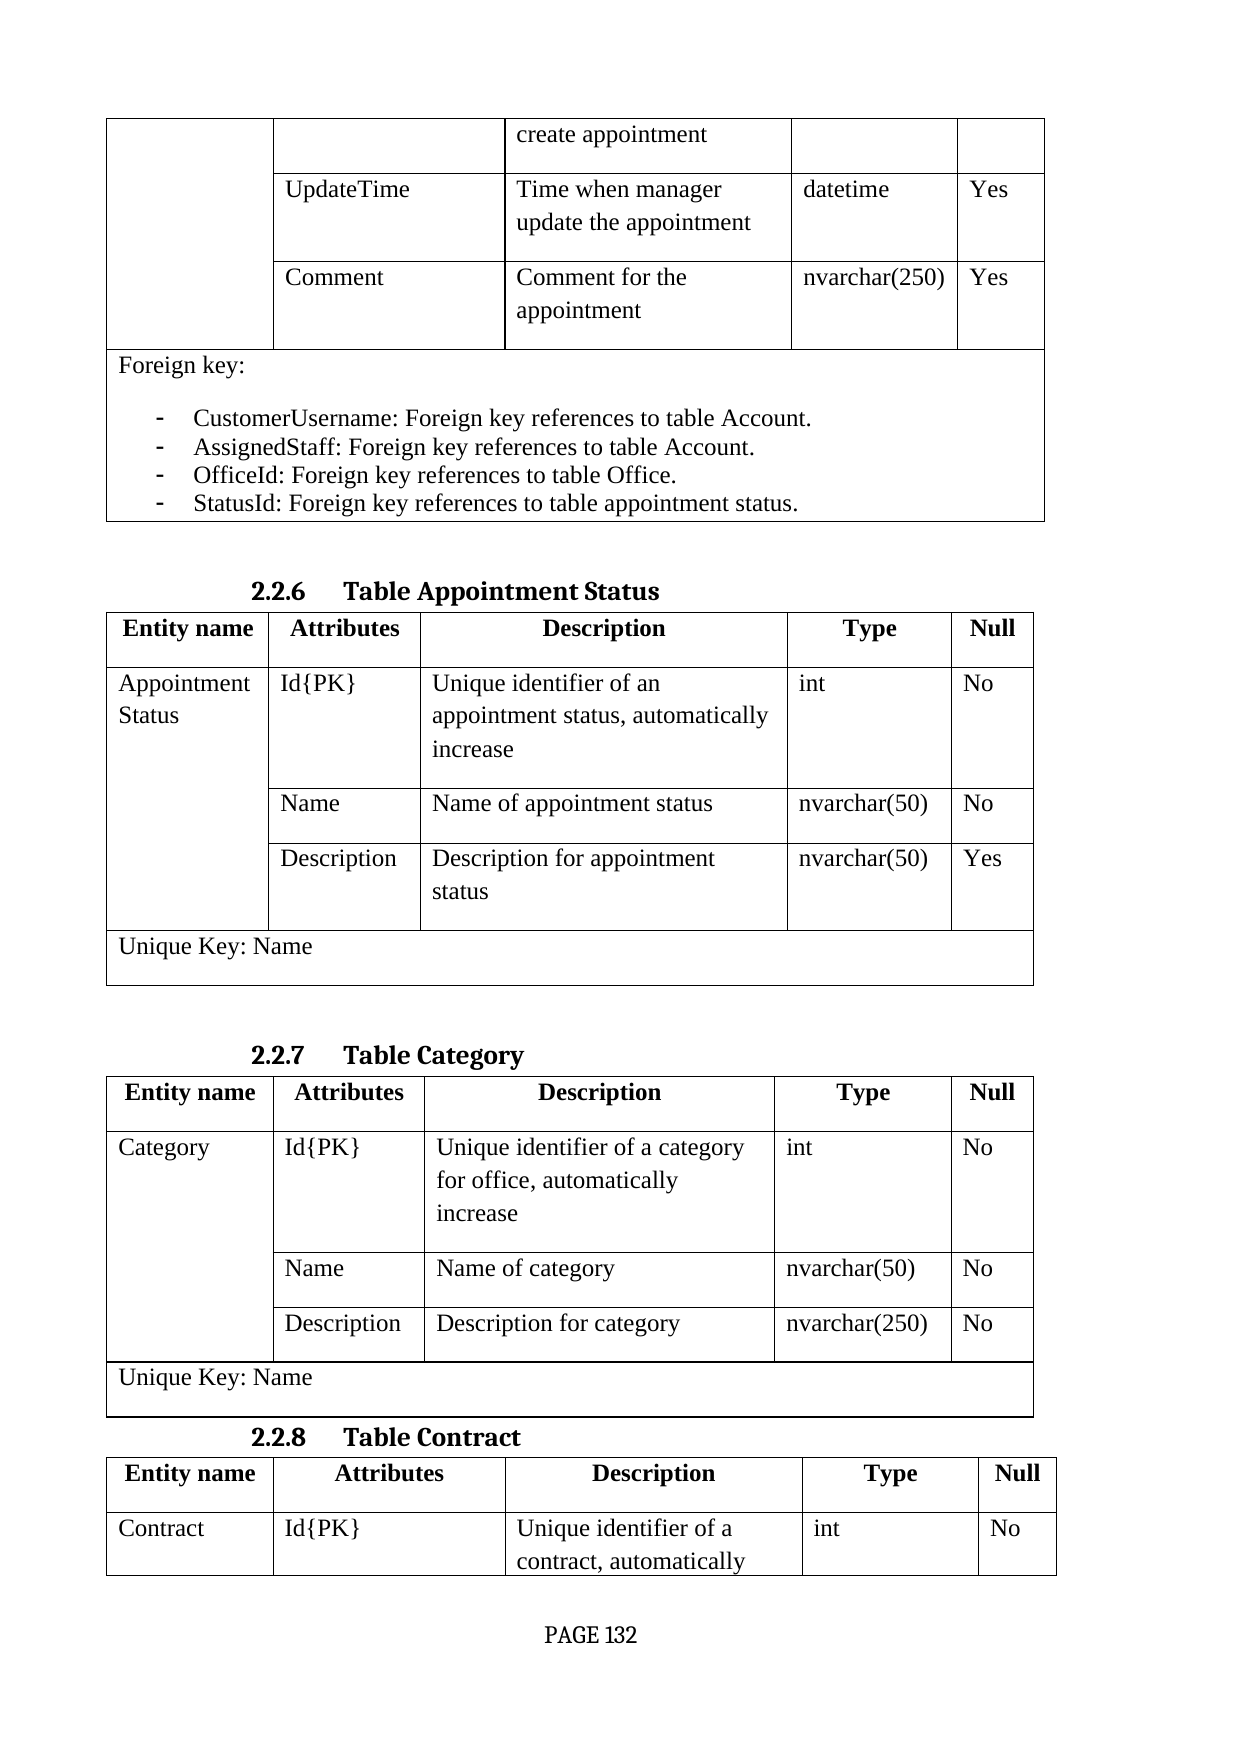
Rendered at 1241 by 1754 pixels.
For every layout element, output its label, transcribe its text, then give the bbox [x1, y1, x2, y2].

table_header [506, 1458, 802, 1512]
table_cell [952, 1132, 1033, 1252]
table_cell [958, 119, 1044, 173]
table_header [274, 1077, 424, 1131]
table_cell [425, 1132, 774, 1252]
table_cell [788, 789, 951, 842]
subtitle Table Contract [251, 1422, 1063, 1453]
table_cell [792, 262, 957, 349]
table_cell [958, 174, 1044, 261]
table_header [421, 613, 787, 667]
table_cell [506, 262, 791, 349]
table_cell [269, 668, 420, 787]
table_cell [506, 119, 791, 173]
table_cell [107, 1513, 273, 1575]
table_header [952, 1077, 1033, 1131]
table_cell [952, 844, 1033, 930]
subtitle Table Category [251, 1040, 1063, 1071]
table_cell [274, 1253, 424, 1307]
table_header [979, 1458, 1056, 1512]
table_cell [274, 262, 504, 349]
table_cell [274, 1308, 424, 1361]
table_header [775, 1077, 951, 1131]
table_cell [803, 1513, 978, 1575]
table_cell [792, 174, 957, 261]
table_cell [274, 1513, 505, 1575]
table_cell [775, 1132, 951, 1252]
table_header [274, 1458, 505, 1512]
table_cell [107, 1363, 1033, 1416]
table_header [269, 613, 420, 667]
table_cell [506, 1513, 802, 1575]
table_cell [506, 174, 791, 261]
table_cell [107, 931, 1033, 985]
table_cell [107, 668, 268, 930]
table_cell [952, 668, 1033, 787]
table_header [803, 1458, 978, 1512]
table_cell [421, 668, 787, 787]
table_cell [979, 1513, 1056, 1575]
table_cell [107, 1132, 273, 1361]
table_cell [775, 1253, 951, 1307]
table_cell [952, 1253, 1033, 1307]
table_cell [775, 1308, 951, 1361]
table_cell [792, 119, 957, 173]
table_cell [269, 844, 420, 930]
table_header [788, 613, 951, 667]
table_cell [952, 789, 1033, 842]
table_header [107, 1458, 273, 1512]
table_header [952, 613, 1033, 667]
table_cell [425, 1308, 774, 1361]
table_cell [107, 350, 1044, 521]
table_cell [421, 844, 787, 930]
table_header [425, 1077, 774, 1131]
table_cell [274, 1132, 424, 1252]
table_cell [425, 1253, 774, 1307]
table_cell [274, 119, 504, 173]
subtitle Table Appointment Status [251, 576, 1063, 607]
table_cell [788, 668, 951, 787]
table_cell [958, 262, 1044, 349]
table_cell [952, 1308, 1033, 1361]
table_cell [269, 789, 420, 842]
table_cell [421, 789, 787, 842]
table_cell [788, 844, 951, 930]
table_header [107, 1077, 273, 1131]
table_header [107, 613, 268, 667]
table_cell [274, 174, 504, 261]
